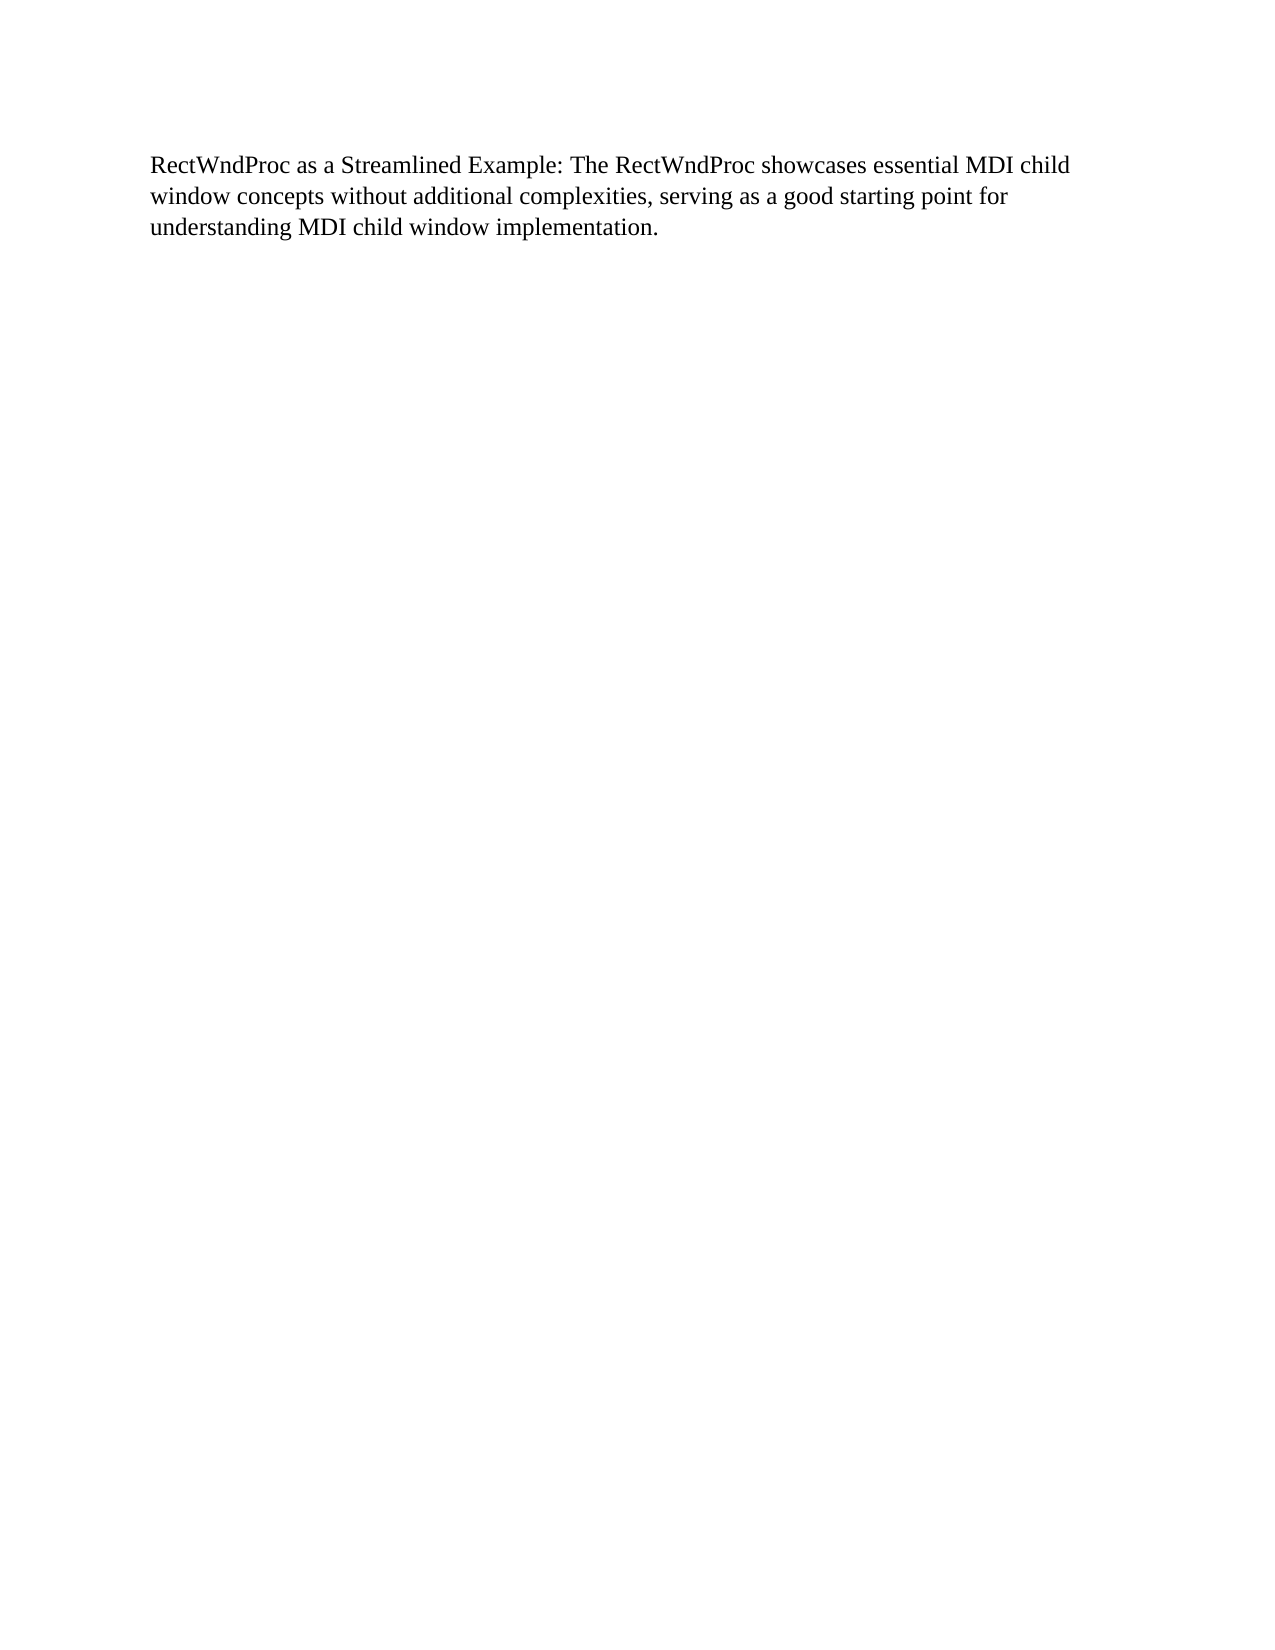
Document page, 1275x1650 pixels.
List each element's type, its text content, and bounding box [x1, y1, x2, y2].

text RectWndProc as a Streamlined Example: The RectWndProc showcases essential MDI child window concepts without additional complexities, serving as a good starting point for understanding MDI child window implementation. [150, 150, 1125, 241]
